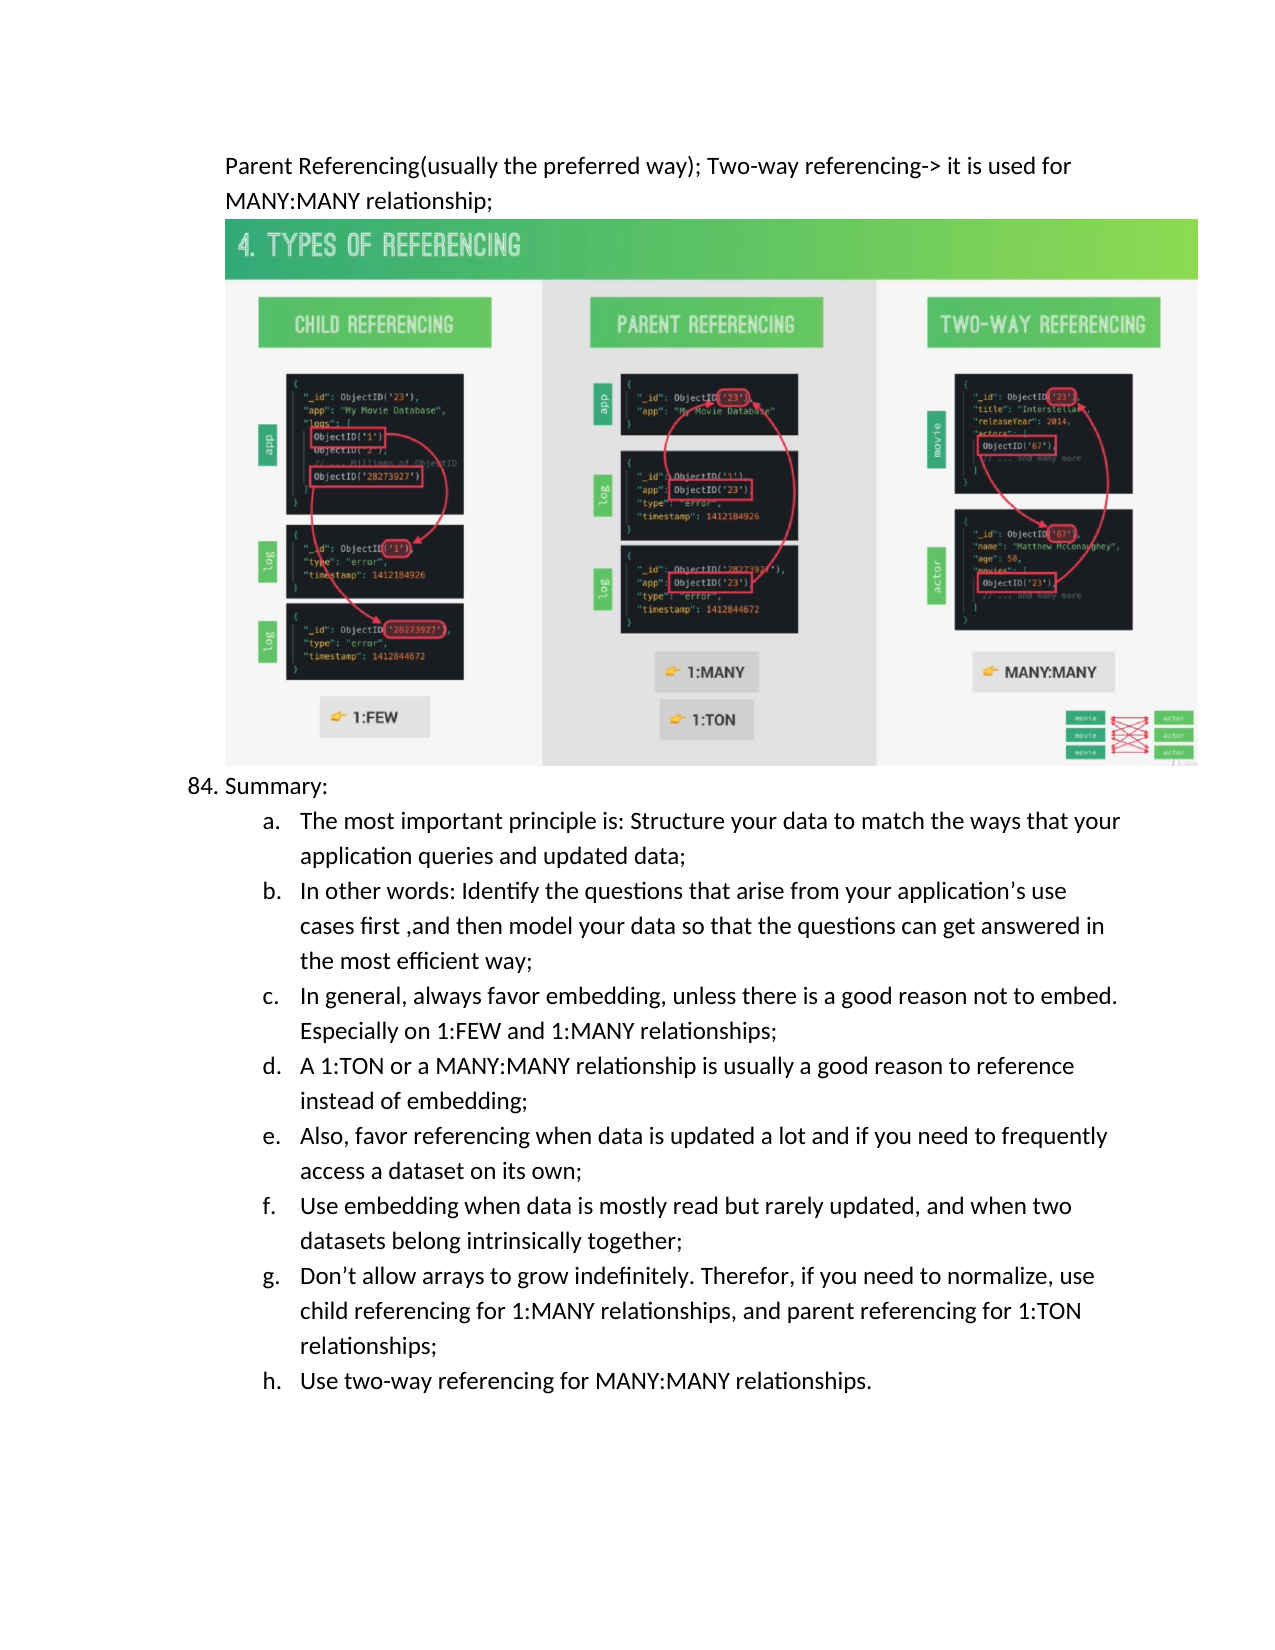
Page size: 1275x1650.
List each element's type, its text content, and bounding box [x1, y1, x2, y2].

list In other words: Identify the questions that arise from your application’s use cases first ,and then model your data so that the questions can get answered in the most efficient way; [262, 875, 1125, 975]
list Use embedding when data is mostly read but rarely updated, and when two datasets belong intrinsically together; [262, 1190, 1125, 1255]
picture [225, 219, 1198, 766]
list Don’t allow arrays to grow indefinitely. Therefor, if you need to normalize, use child referencing for 1:MANY relationships, and parent referencing for 1:TON relationships; [262, 1260, 1125, 1360]
list Use two-way referencing for MANY:MANY relationships. [262, 1365, 1125, 1395]
list In general, always favor embedding, unless there is a good reason not to embed. Especially on 1:FEW and 1:MANY relationships; [262, 980, 1125, 1045]
list Also, favor referencing when data is updated a lot and if you need to frequently access a dataset on its own; [262, 1120, 1125, 1185]
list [187, 150, 1125, 766]
list Summary: [187, 770, 1125, 800]
list The most important principle is: Structure your data to match the ways that your application queries and updated data; [262, 805, 1125, 870]
list A 1:TON or a MANY:MANY relationship is usually a good reason to reference instead of embedding; [262, 1050, 1125, 1115]
